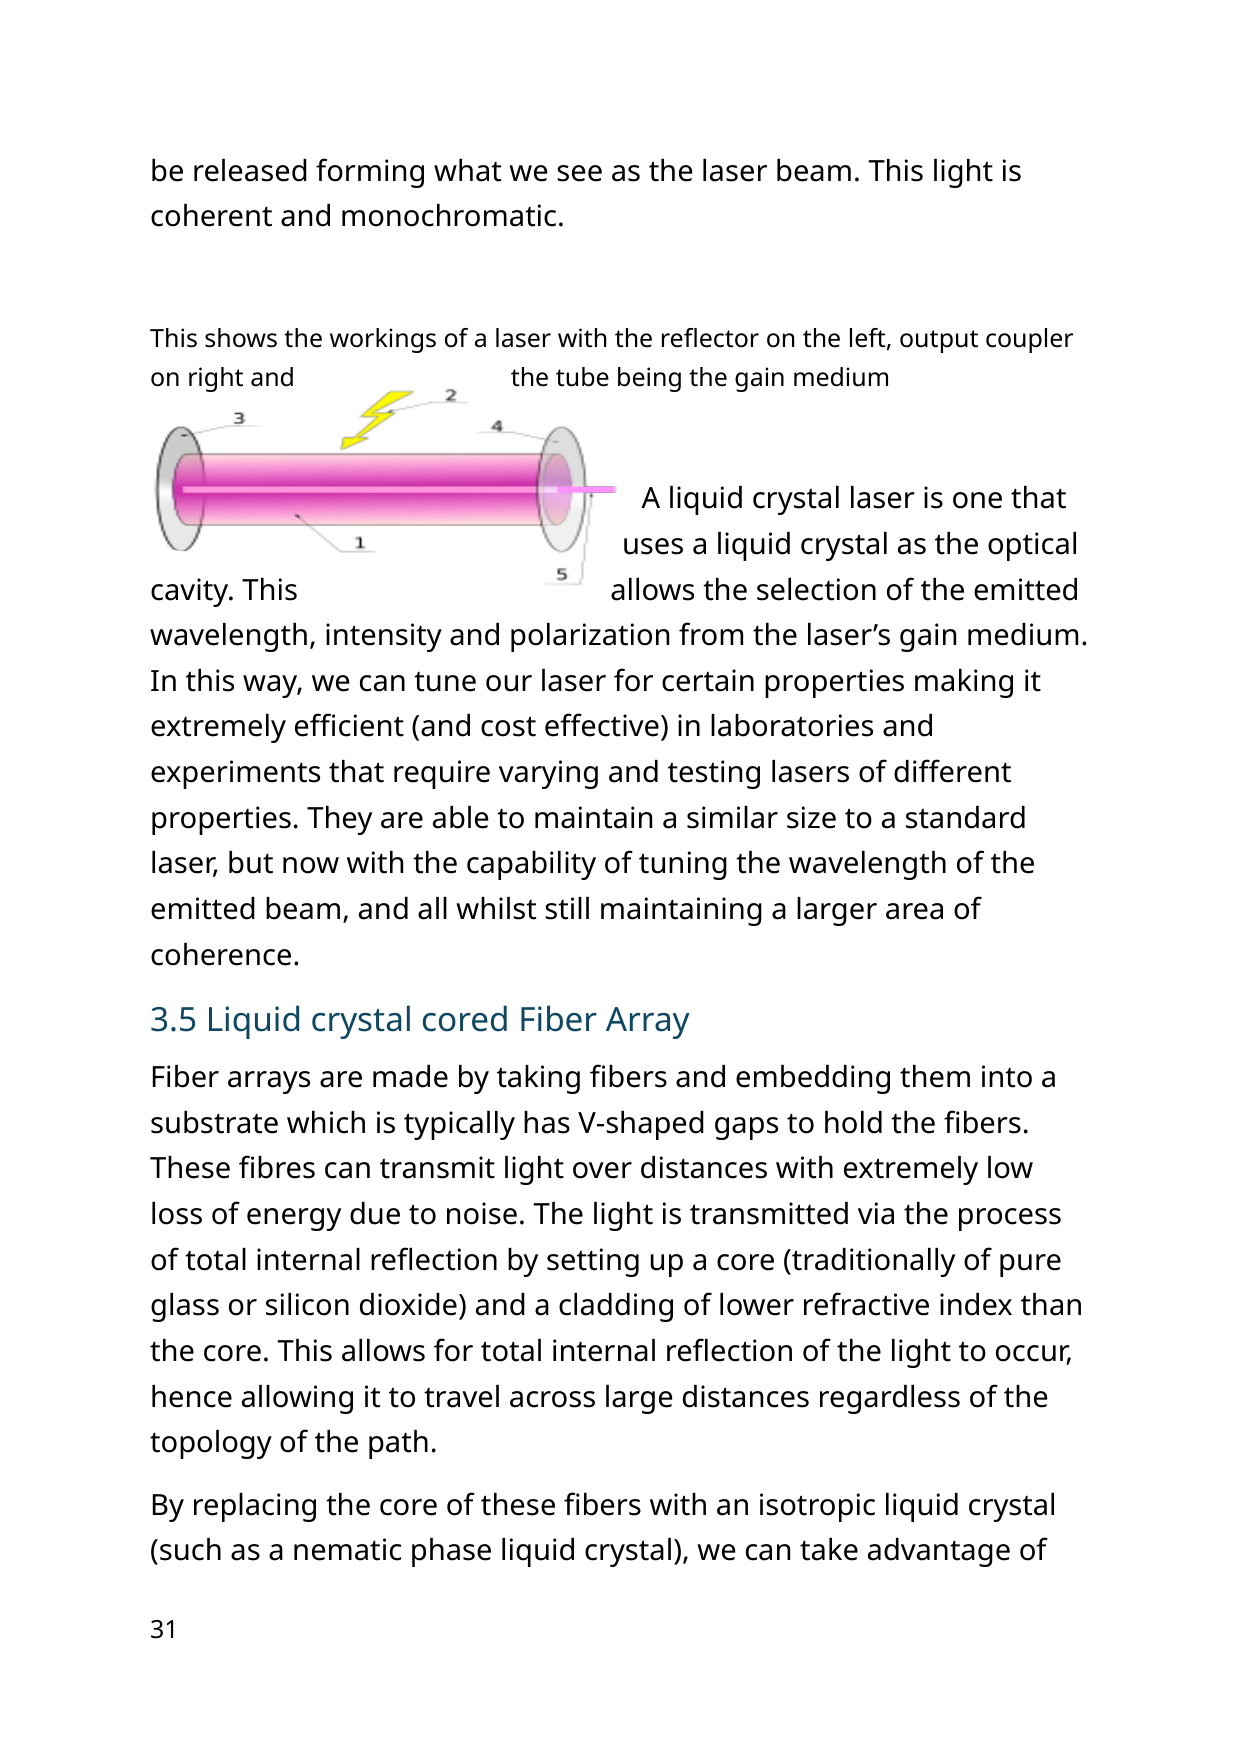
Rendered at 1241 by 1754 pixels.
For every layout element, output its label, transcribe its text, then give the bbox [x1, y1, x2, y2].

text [150, 1484, 1090, 1569]
text A liquid crystal laser is one that uses a liquid crystal as the optical cavity. This allows the selection of the emitted wavelength, intensity and polarization from the laser’s gain medium. In this way, we can tune our laser for certain properties making it extremely efficient (and cost effective) in laboratories and experiments that require varying and testing lasers of different properties. They are able to maintain a similar size to a standard laser, but now with the capability of tuning the wavelength of the emitted beam, and all whilst still maintaining a larger area of coherence. [150, 477, 1090, 973]
picture [151, 380, 623, 589]
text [150, 150, 1090, 235]
text This shows the workings of a laser with the reflector on the left, output coupler on right and the tube being the gain medium [150, 320, 1090, 393]
text Fiber arrays are made by taking fibers and embedding them into a substrate which is typically has V-shaped gaps to hold the fibers. These fibres can transmit light over distances with extremely low loss of energy due to noise. The light is transmitted via the process of total internal reflection by setting up a core (traditionally of pure glass or silicon dioxide) and a cladding of lower refractive index than the core. This allows for total internal reflection of the light to occur, hence allowing it to travel across large distances regardless of the topology of the path. [150, 1057, 1090, 1461]
subtitle 3.5 Liquid crystal cored Fiber Array [150, 996, 1090, 1041]
